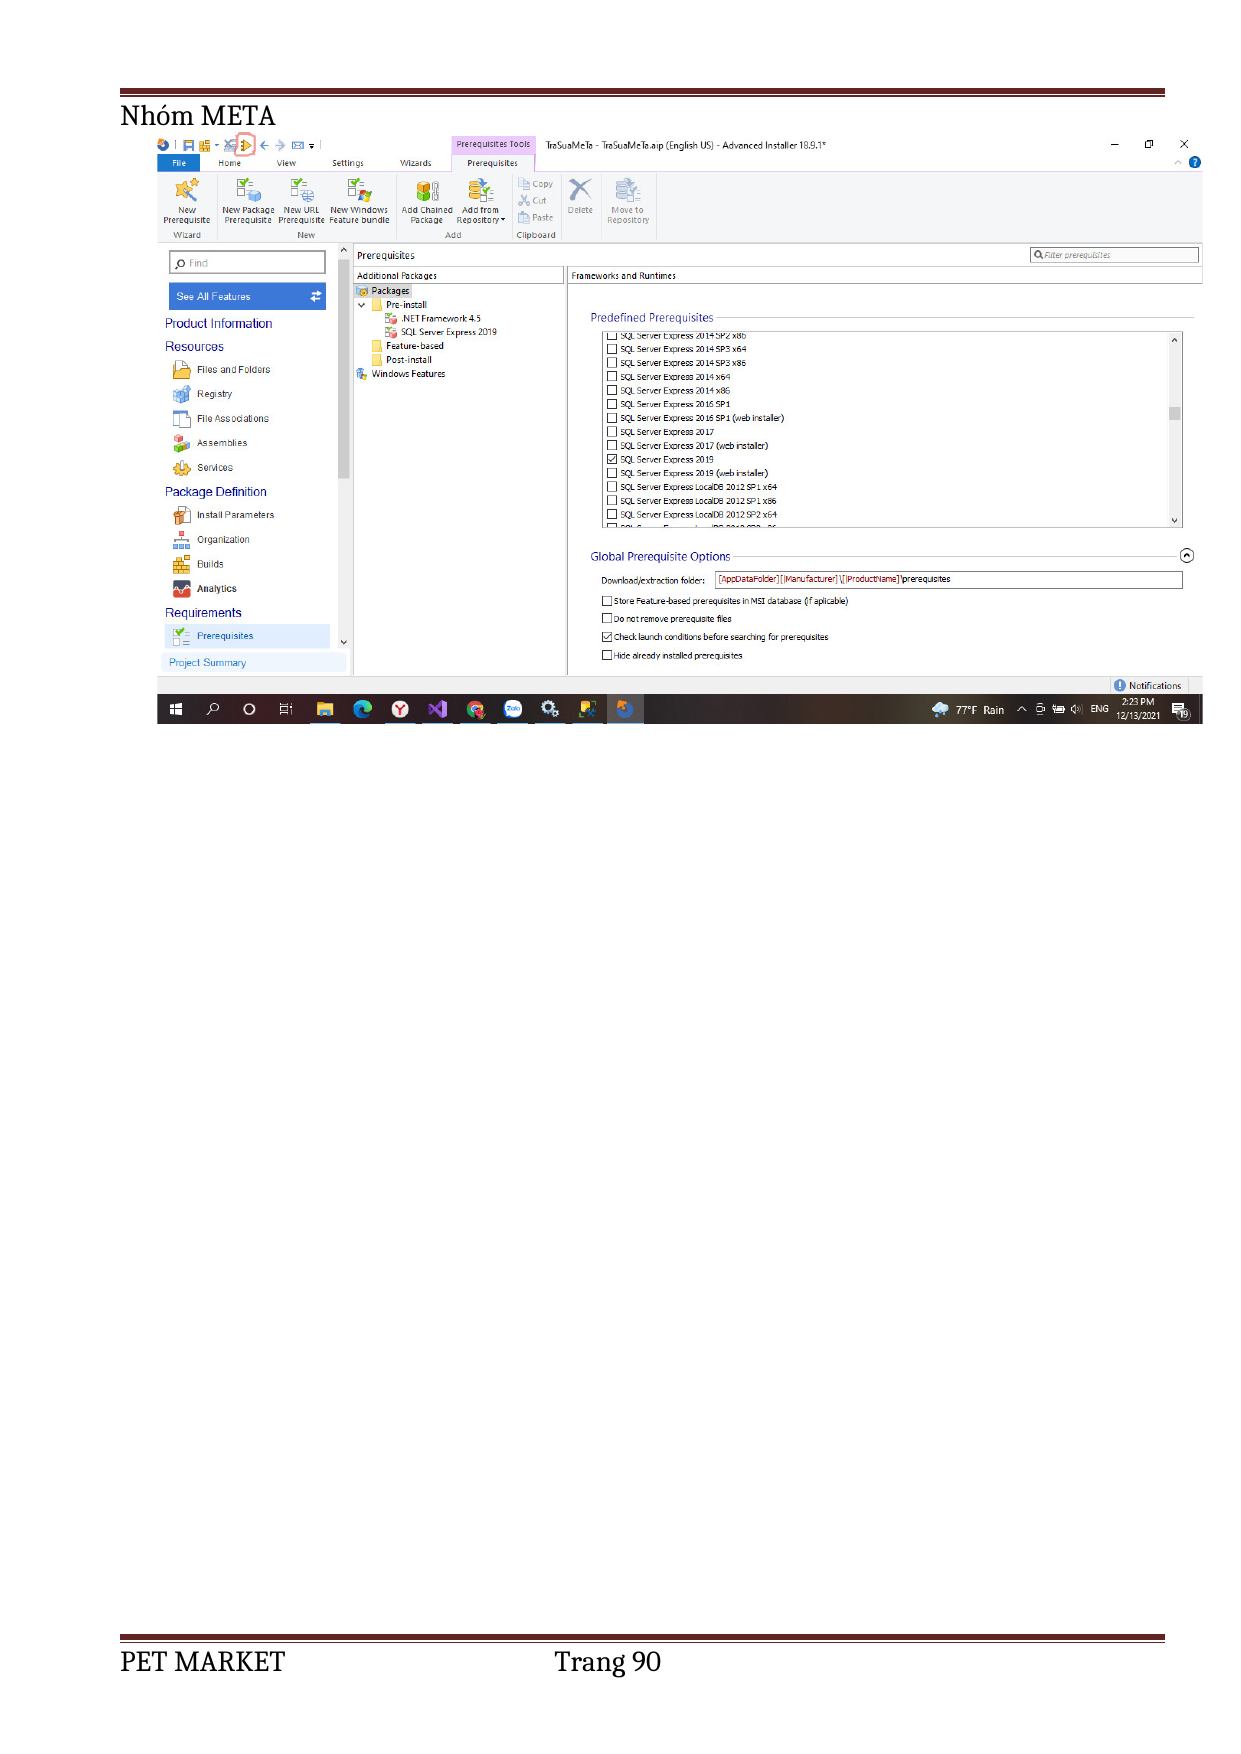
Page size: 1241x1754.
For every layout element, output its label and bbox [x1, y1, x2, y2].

picture [157, 132, 1203, 724]
